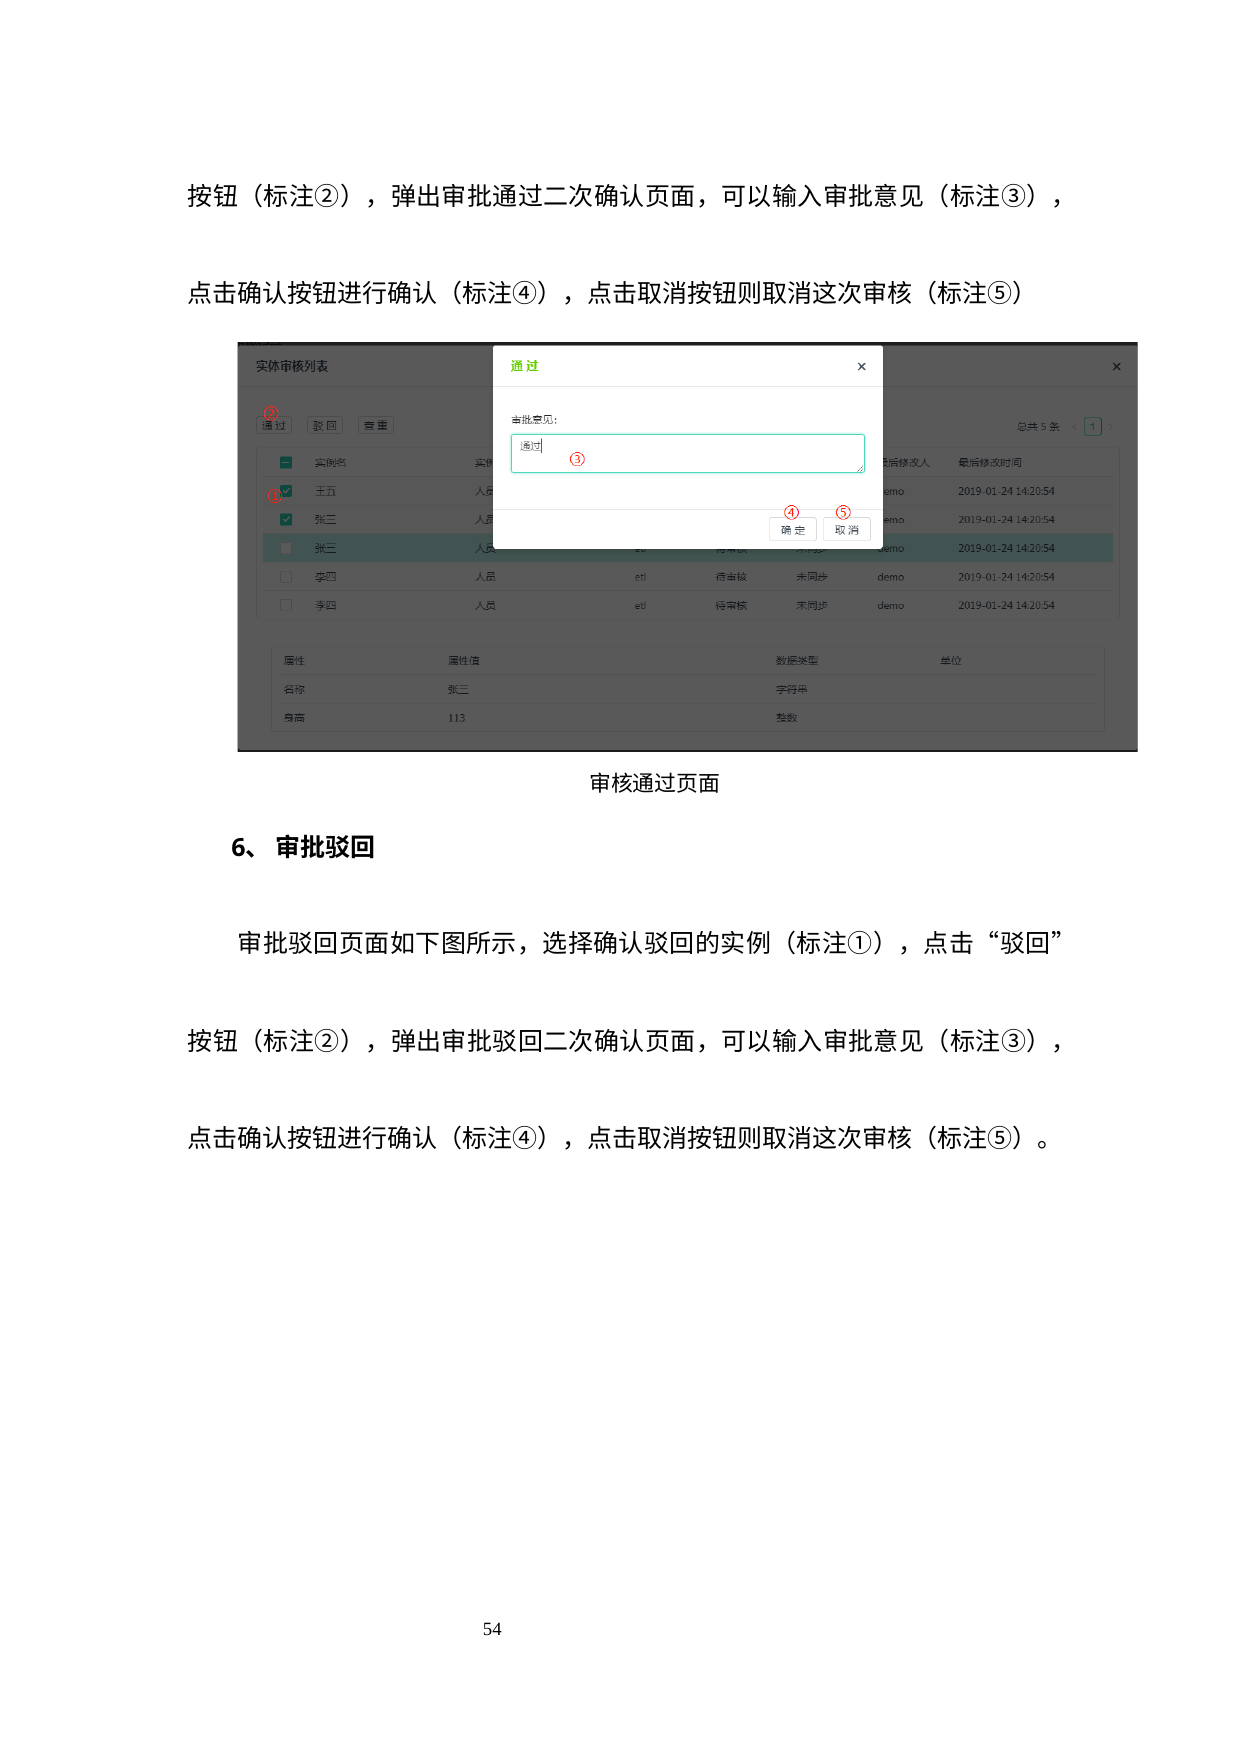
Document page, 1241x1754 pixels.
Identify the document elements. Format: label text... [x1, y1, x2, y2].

text 审批驳回页面如下图所示，选择确认驳回的实例（标注①），点击“驳回”按钮（标注②），弹出审批驳回二次确认页面，可以输入审批意见（标注③），点击确认按钮进行确认（标注④），点击取消按钮则取消这次审核（标注⑤）。 [187, 909, 1078, 1169]
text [187, 162, 1078, 324]
picture [237, 342, 1138, 752]
list 审批驳回 [231, 813, 1078, 878]
text 审核通过页面 [187, 765, 1078, 798]
